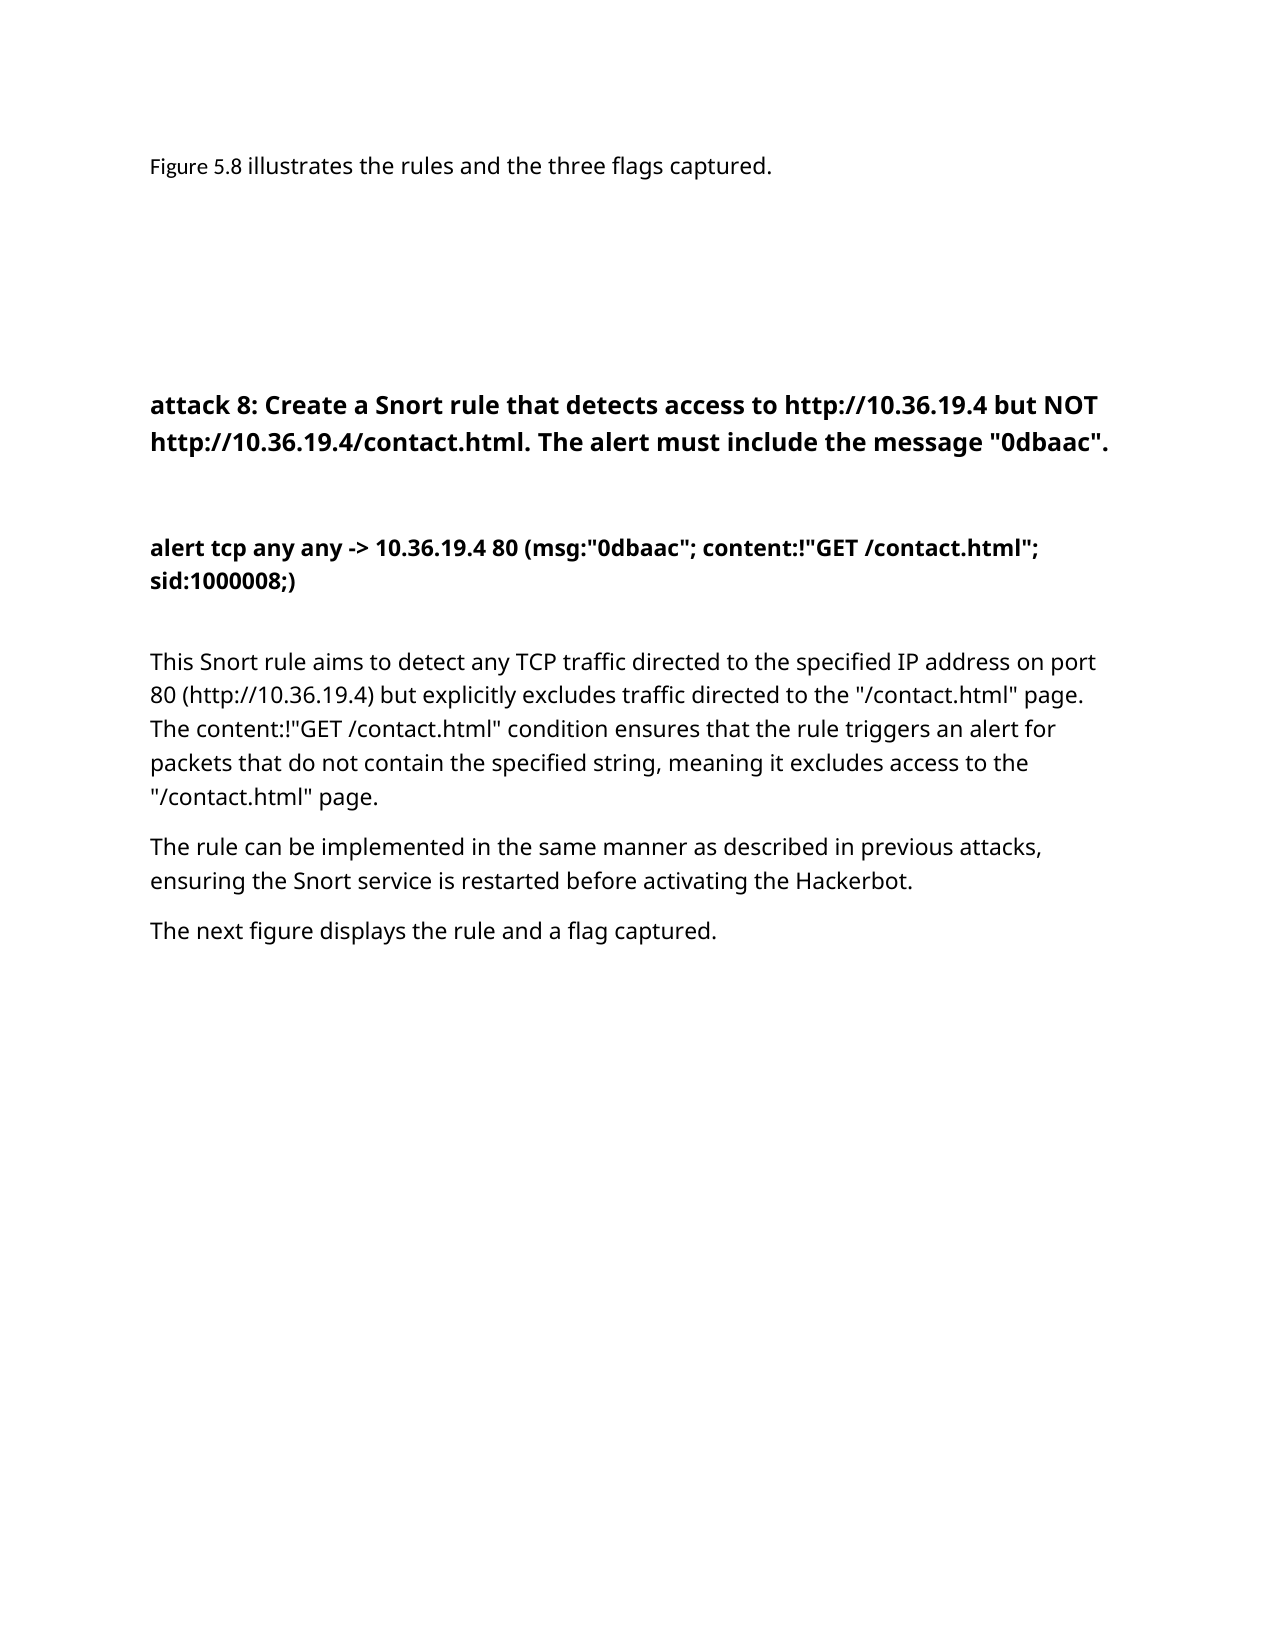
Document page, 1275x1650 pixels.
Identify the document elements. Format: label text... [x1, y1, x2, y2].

text The rule can be implemented in the same manner as described in previous attacks, ensuring the Snort service is restarted before activating the Hackerbot. [150, 831, 1125, 896]
text Figure 5.8 illustrates the rules and the three flags captured. [150, 150, 1125, 181]
text alert tcp any any -> 10.36.19.4 80 (msg:"0dbaac"; content:!"GET /contact.html"; sid:1000008;) [150, 532, 1125, 627]
text attack 8: Create a Snort rule that detects access to http://10.36.19.4 but NOT http://10.36.19.4/contact.html. The alert must include the message "0dbaac". [150, 388, 1125, 459]
text The next figure displays the rule and a flag captured. [150, 915, 1125, 946]
text This Snort rule aims to detect any TCP traffic directed to the specified IP address on port 80 (http://10.36.19.4) but explicitly excludes traffic directed to the "/contact.html" page. The content:!"GET /contact.html" condition ensures that the rule triggers an alert for packets that do not contain the specified string, meaning it excludes access to the "/contact.html" page. [150, 646, 1125, 812]
